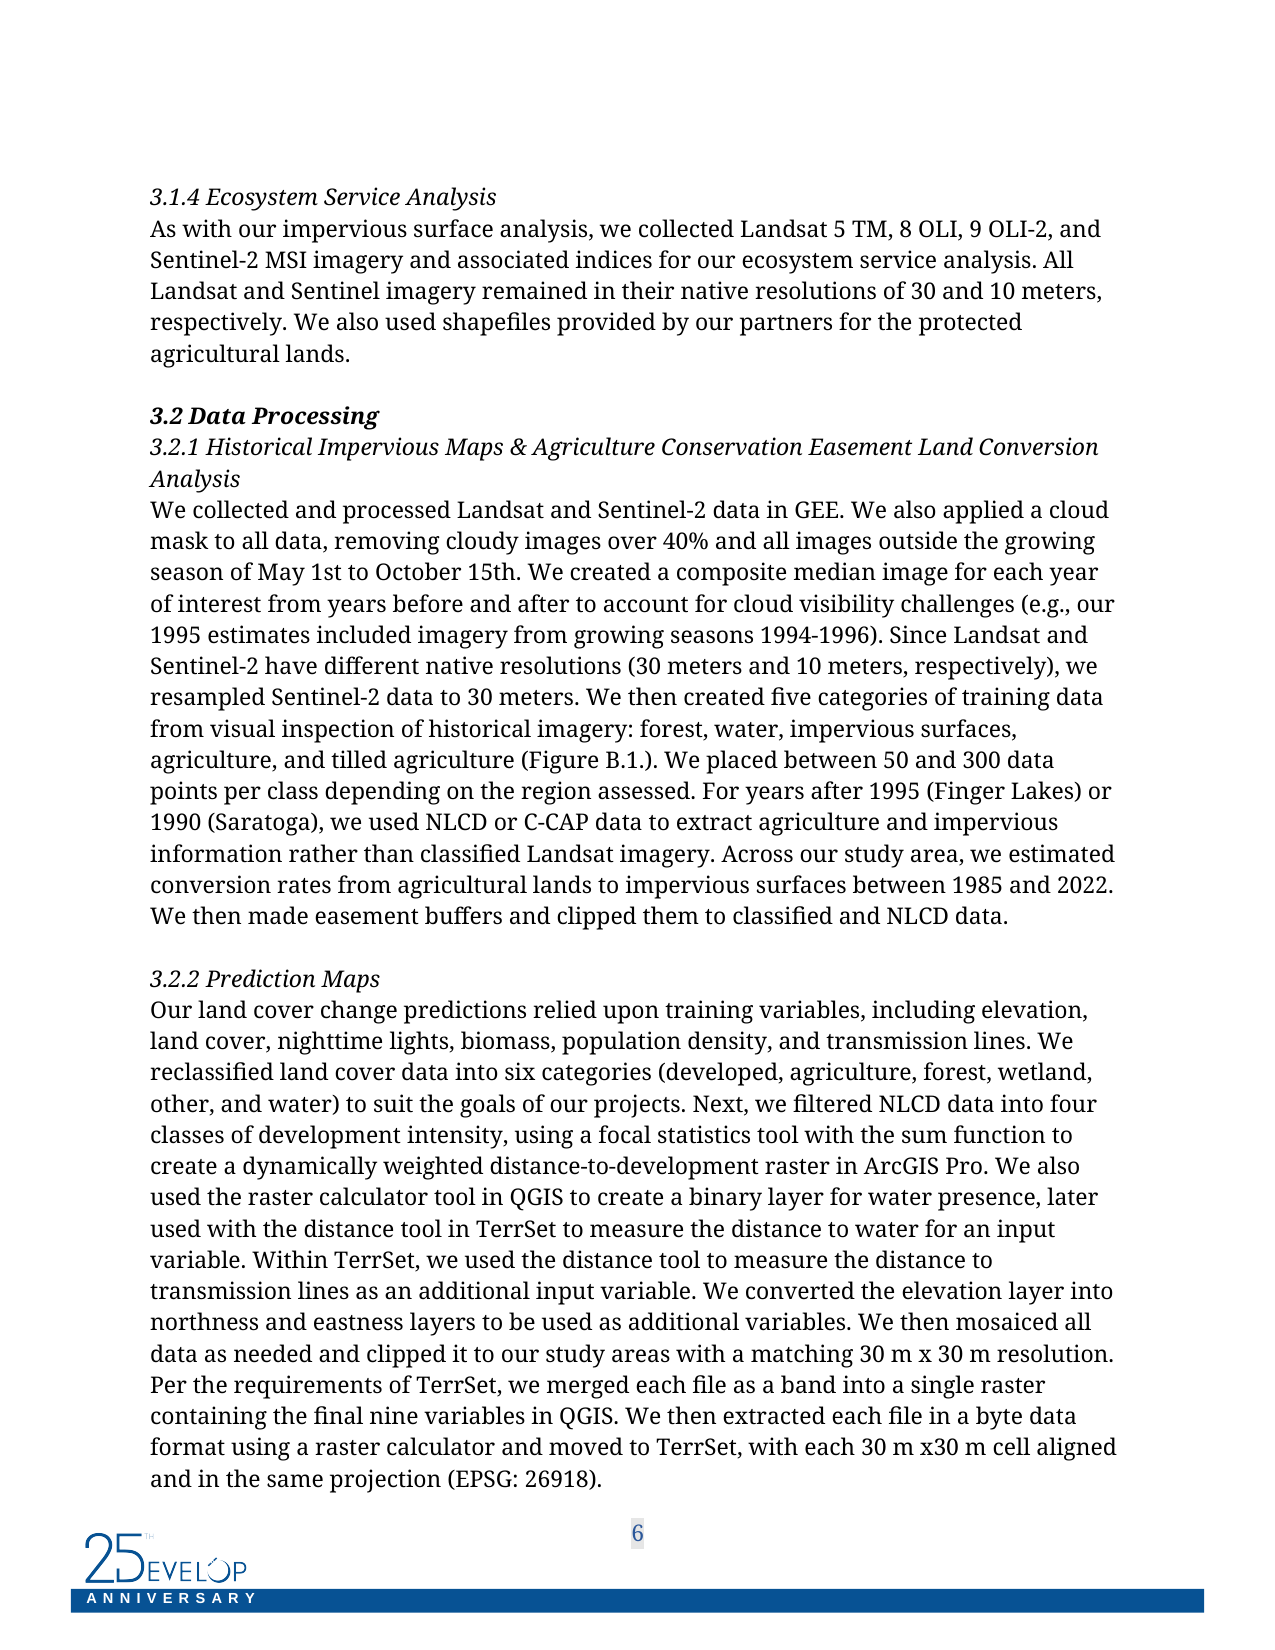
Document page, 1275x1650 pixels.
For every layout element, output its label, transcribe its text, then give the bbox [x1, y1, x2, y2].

text 3.1.4 Ecosystem Service Analysis [150, 181, 1125, 212]
text Our land cover change predictions relied upon training variables, including elevation, land cover, nighttime lights, biomass, population density, and transmission lines. We reclassified land cover data into six categories (developed, agriculture, forest, wetland, other, and water) to suit the goals of our projects. Next, we filtered NLCD data into four classes of development intensity, using a focal statistics tool with the sum function to create a dynamically weighted distance-to-development raster in ArcGIS Pro. We also used the raster calculator tool in QGIS to create a binary layer for water presence, later used with the distance tool in TerrSet to measure the distance to water for an input variable. Within TerrSet, we used the distance tool to measure the distance to transmission lines as an additional input variable. We converted the elevation layer into northness and eastness layers to be used as additional variables. We then mosaiced all data as needed and clipped it to our study areas with a matching 30 m x 30 m resolution. Per the requirements of TerrSet, we merged each file as a band into a single raster containing the final nine variables in QGIS. We then extracted each file in a byte data format using a raster calculator and moved to TerrSet, with each 30 m x30 m cell aligned and in the same projection (EPSG: 26918). [150, 994, 1125, 1494]
text We collected and processed Landsat and Sentinel-2 data in GEE. We also applied a cloud mask to all data, removing cloudy images over 40% and all images outside the growing season of May 1st to October 15th. We created a composite median image for each year of interest from years before and after to account for cloud visibility challenges (e.g., our 1995 estimates included imagery from growing seasons 1994-1996). Since Landsat and Sentinel-2 have different native resolutions (30 meters and 10 meters, respectively), we resampled Sentinel-2 data to 30 meters. We then created five categories of training data from visual inspection of historical imagery: forest, water, impervious surfaces, agriculture, and tilled agriculture (Figure B.1.). We placed between 50 and 300 data points per class depending on the region assessed. For years after 1995 (Finger Lakes) or 1990 (Saratoga), we used NLCD or C-CAP data to extract agriculture and impervious information rather than classified Landsat imagery. Across our study area, we estimated conversion rates from agricultural lands to impervious surfaces between 1985 and 2022. We then made easement buffers and clipped them to classified and NLCD data. [150, 494, 1125, 931]
text 3.2.2 Prediction Maps [150, 962, 1125, 994]
text 3.2 Data Processing [150, 400, 1125, 431]
text As with our impervious surface analysis, we collected Landsat 5 TM, 8 OLI, 9 OLI-2, and Sentinel-2 MSI imagery and associated indices for our ecosystem service analysis. All Landsat and Sentinel imagery remained in their native resolutions of 30 and 10 meters, respectively. We also used shapefiles provided by our partners for the protected agricultural lands. [150, 212, 1125, 369]
text 3.2.1 Historical Impervious Maps & Agriculture Conservation Easement Land Conversion Analysis [150, 431, 1125, 494]
picture [78, 1525, 254, 1588]
